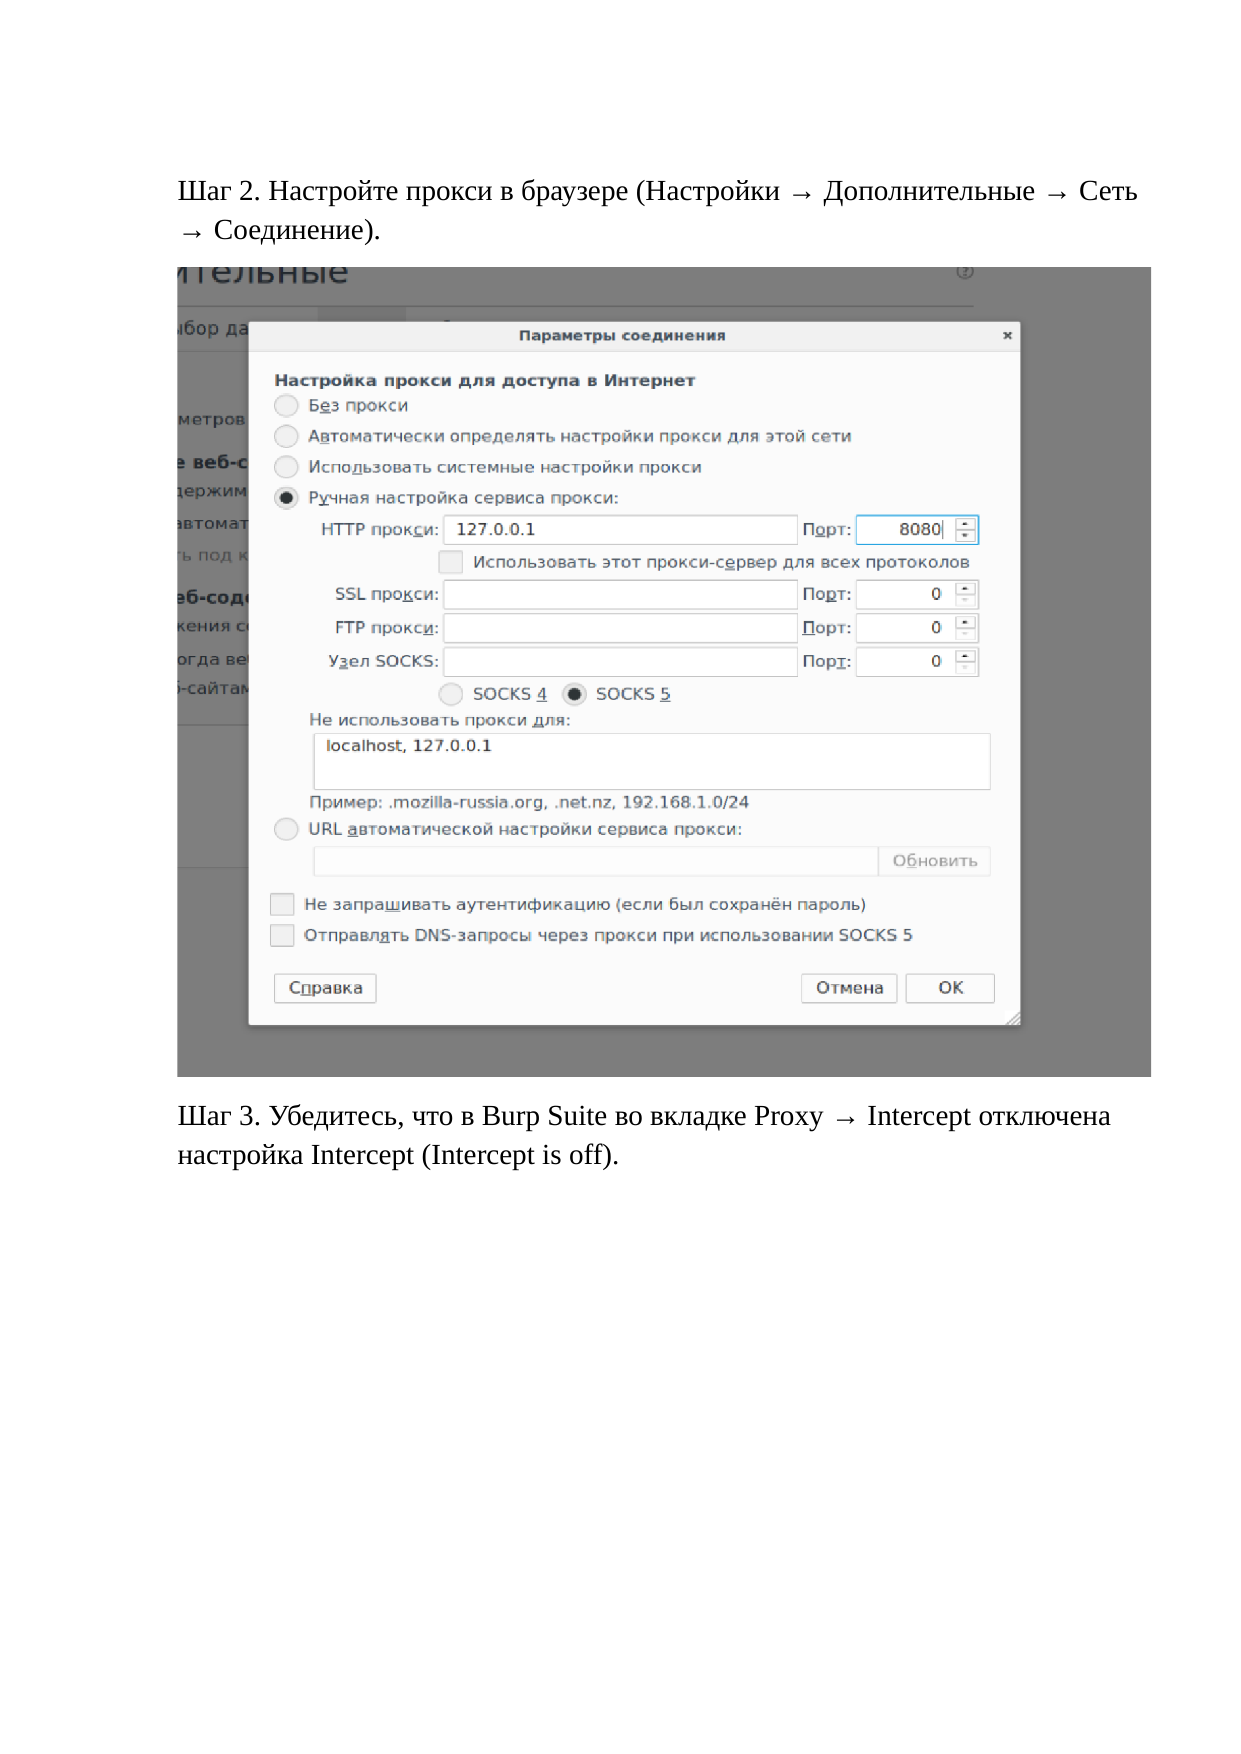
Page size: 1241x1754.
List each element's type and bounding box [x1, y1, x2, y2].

picture [177, 267, 1152, 1077]
